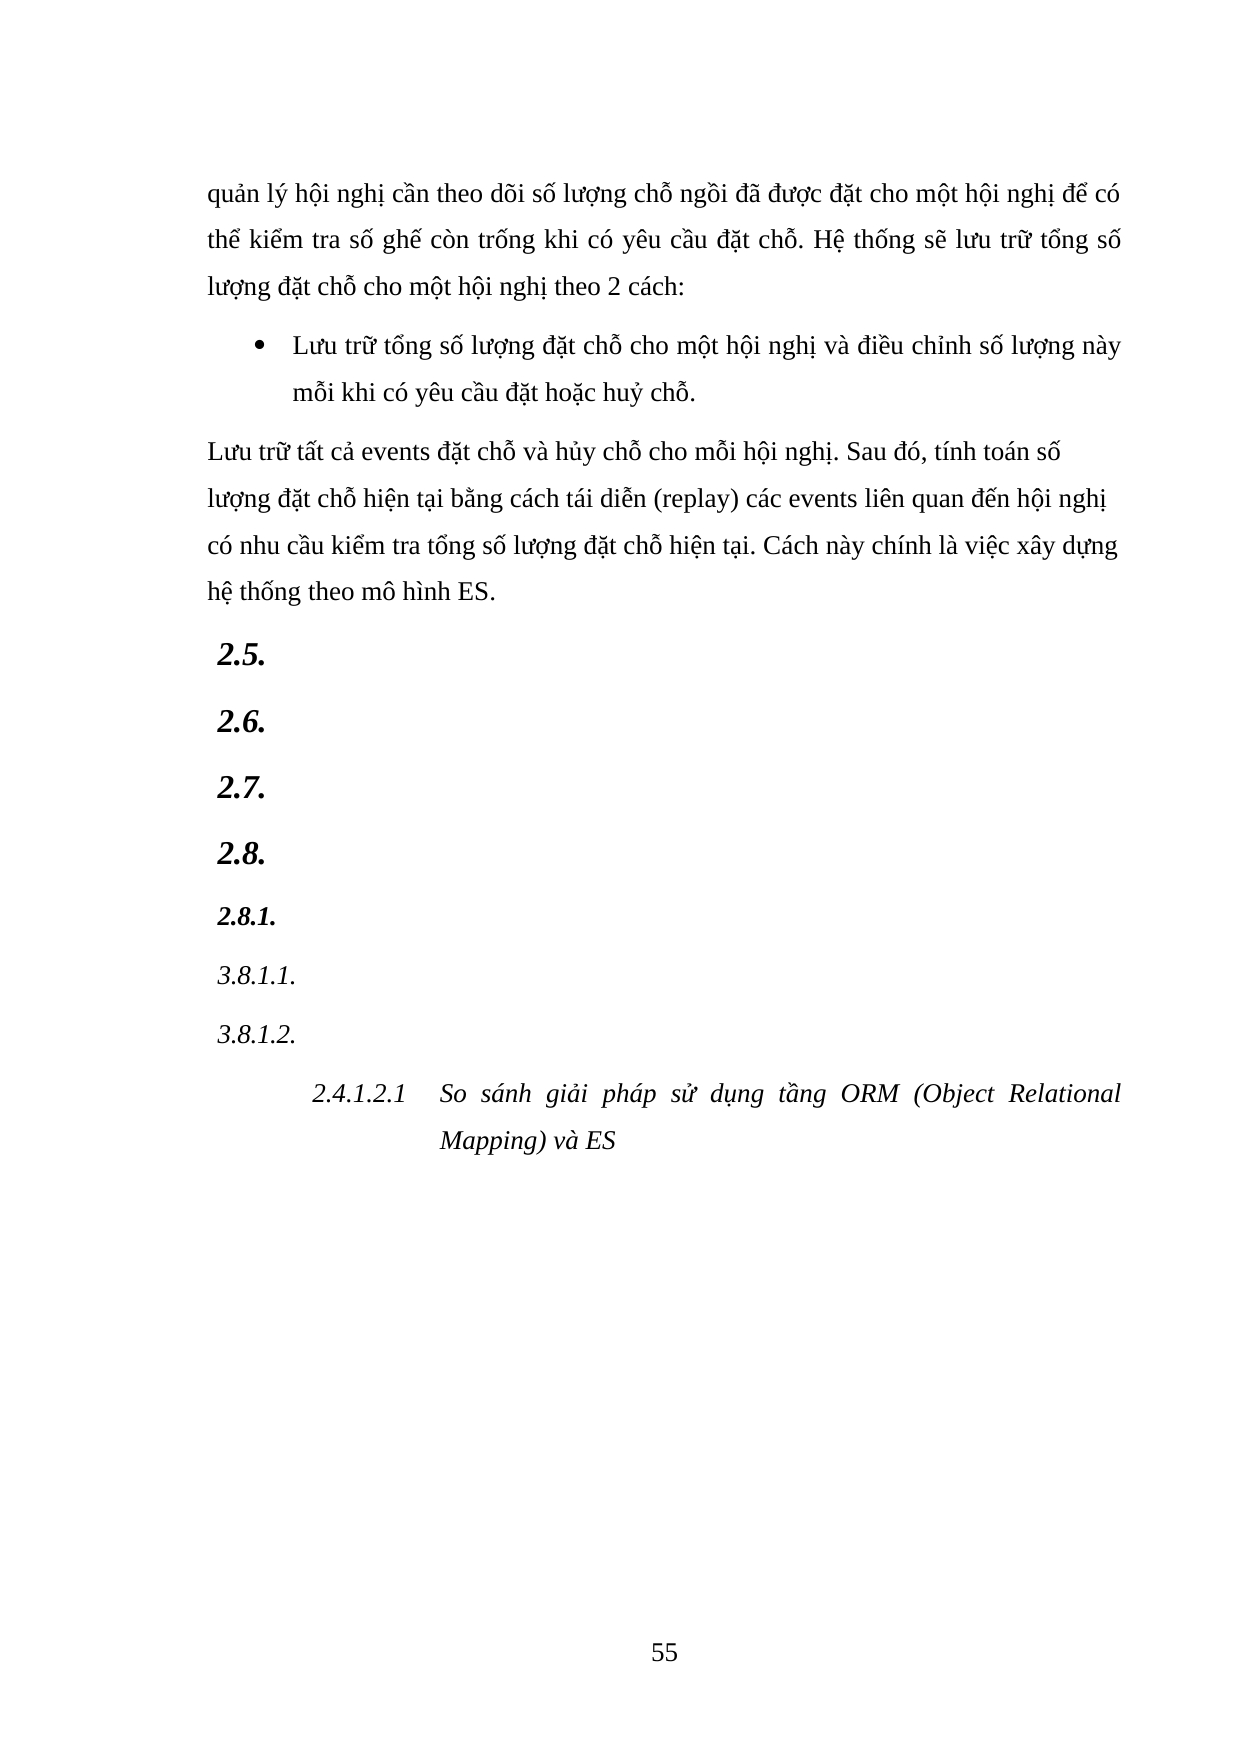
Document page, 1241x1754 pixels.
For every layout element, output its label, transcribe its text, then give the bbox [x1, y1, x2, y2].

subtitle So sánh giải pháp sử dụng tầng ORM (Object Relational Mapping) và ES [312, 1077, 1122, 1155]
text Lưu trữ tất cả events đặt chỗ và hủy chỗ cho mỗi hội nghị. Sau đó, tính toán số lượng đặt chỗ hiện tại bằng cách tái diễn (replay) các events liên quan đến hội nghị có nhu cầu kiểm tra tổng số lượng đặt chỗ hiện tại. Cách này chính là việc xây dựng hệ thống theo mô hình ES. [207, 435, 1122, 607]
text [207, 177, 1122, 301]
list Lưu trữ tổng số lượng đặt chỗ cho một hội nghị và điều chỉnh số lượng này mỗi khi có yêu cầu đặt hoặc huỷ chỗ. [255, 329, 1122, 407]
